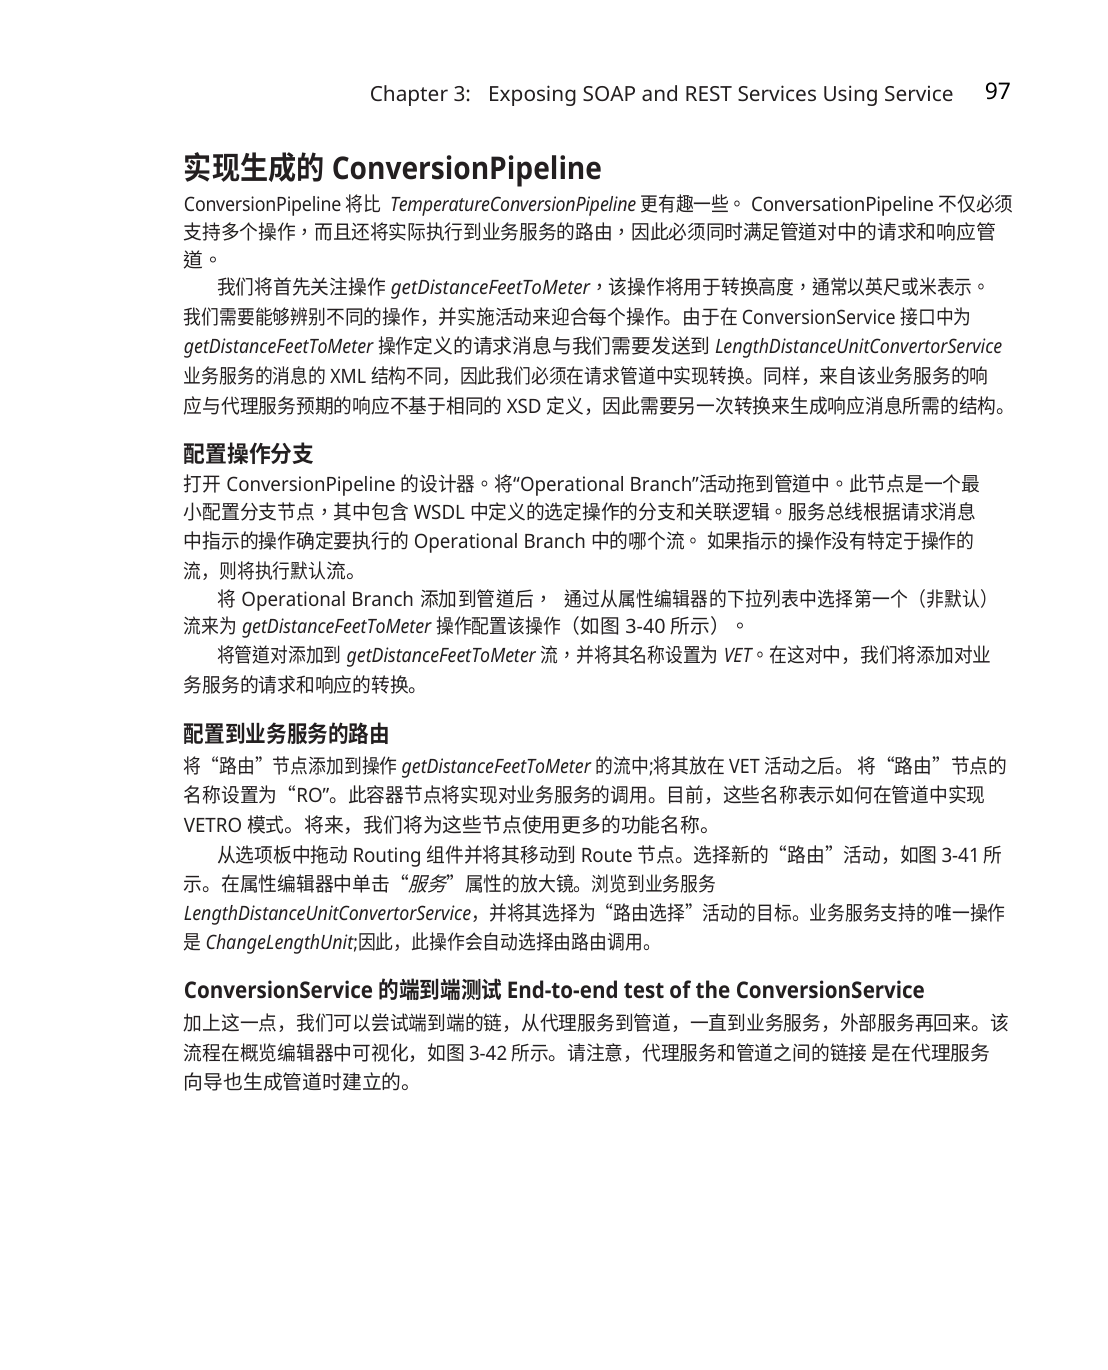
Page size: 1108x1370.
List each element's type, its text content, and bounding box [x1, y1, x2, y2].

text 将“路由”节点添加到操作 getDistanceFeetToMeter 的流中;将其放在 VET 活动之后。 将“路由”节点的名称设置为“RO”。此容器节点将实现对业务服务的调用。目前，这些名称表示如何在管道中实现 VETRO 模式。将来，我们将为这些节点使用更多的功能名称。 [184, 750, 1012, 838]
text 将管道对添加到 getDistanceFeetToMeter 流，并将其名称设置为 VET。在这对中，我们将添加对业务服务的请求和响应的转换。 [184, 639, 992, 698]
text 打开 ConversionPipeline 的设计器。将“Operational Branch”活动拖到管道中。此节点是一个最小配置分支节点，其中包含 WSDL 中定义的选定操作的分支和关联逻辑。服务总线根据请求消息中指示的操作确定要执行的 Operational Branch 中的哪个流。 如果指示的操作没有特定于操作的流，则将执行默认流。 [184, 471, 991, 584]
text 我们将首先关注操作 getDistanceFeetToMeter，该操作将用于转换高度，通常以英尺或米表示。我们需要能够辨别不同的操作，并实施活动来迎合每个操作。由于在 ConversionService 接口中为 getDistanceFeetToMeter 操作定义的请求消息与我们需要发送到 LengthDistanceUnitConvertorService 业务服务的消息的 XML 结构不同，因此我们必须在请求管道中实现转换。同样，来自该业务服务的响应与代理服务预期的响应不基于相同的 XSD 定义，因此需要另一次转换来生成响应消息所需的结构。 [184, 274, 1007, 419]
subtitle 配置操作分支 [184, 436, 1107, 469]
subtitle 配置到业务服务的路由 [184, 716, 1107, 749]
text 从选项板中拖动 Routing 组件并将其移动到 Route 节点。选择新的“路由”活动，如图3-41所示。在属性编辑器中单击“服务”属性的放大镜。浏览到业务服务 LengthDistanceUnitConvertorService，并将其选择为“路由选择”活动的目标。业务服务支持的唯一操作是 ChangeLengthUnit;因此，此操作会自动选择由路由调用。 [184, 839, 1016, 955]
text ConversionPipeline 将比 TemperatureConversionPipeline 更有趣一些。 ConversationPipeline 不仅必须支持多个操作，而且还将实际执行到业务服务的路由，因此必须同时满足管道对中的请求和响应管道。 [184, 191, 1015, 273]
text 将 Operational Branch 添加到管道后， 通过从属性编辑器的下拉列表中选择第一个（非默认）流来为 getDistanceFeetToMeter 操作配置该操作（如图 3-40 所示）。 [184, 585, 1001, 639]
subtitle ConversionService 的端到端测试End-to-end test of the ConversionService [184, 972, 1107, 1006]
subtitle 实现生成的 ConversionPipeline [184, 146, 1107, 189]
text 加上这一点，我们可以尝试端到端的链，从代理服务到管道，一直到业务服务，外部服务再回来。该流程在概览编辑器中可视化，如图3-42所示。请注意，代理服务和管道之间的链接 是在代理服务向导也生成管道时建立的。 [184, 1008, 1009, 1095]
